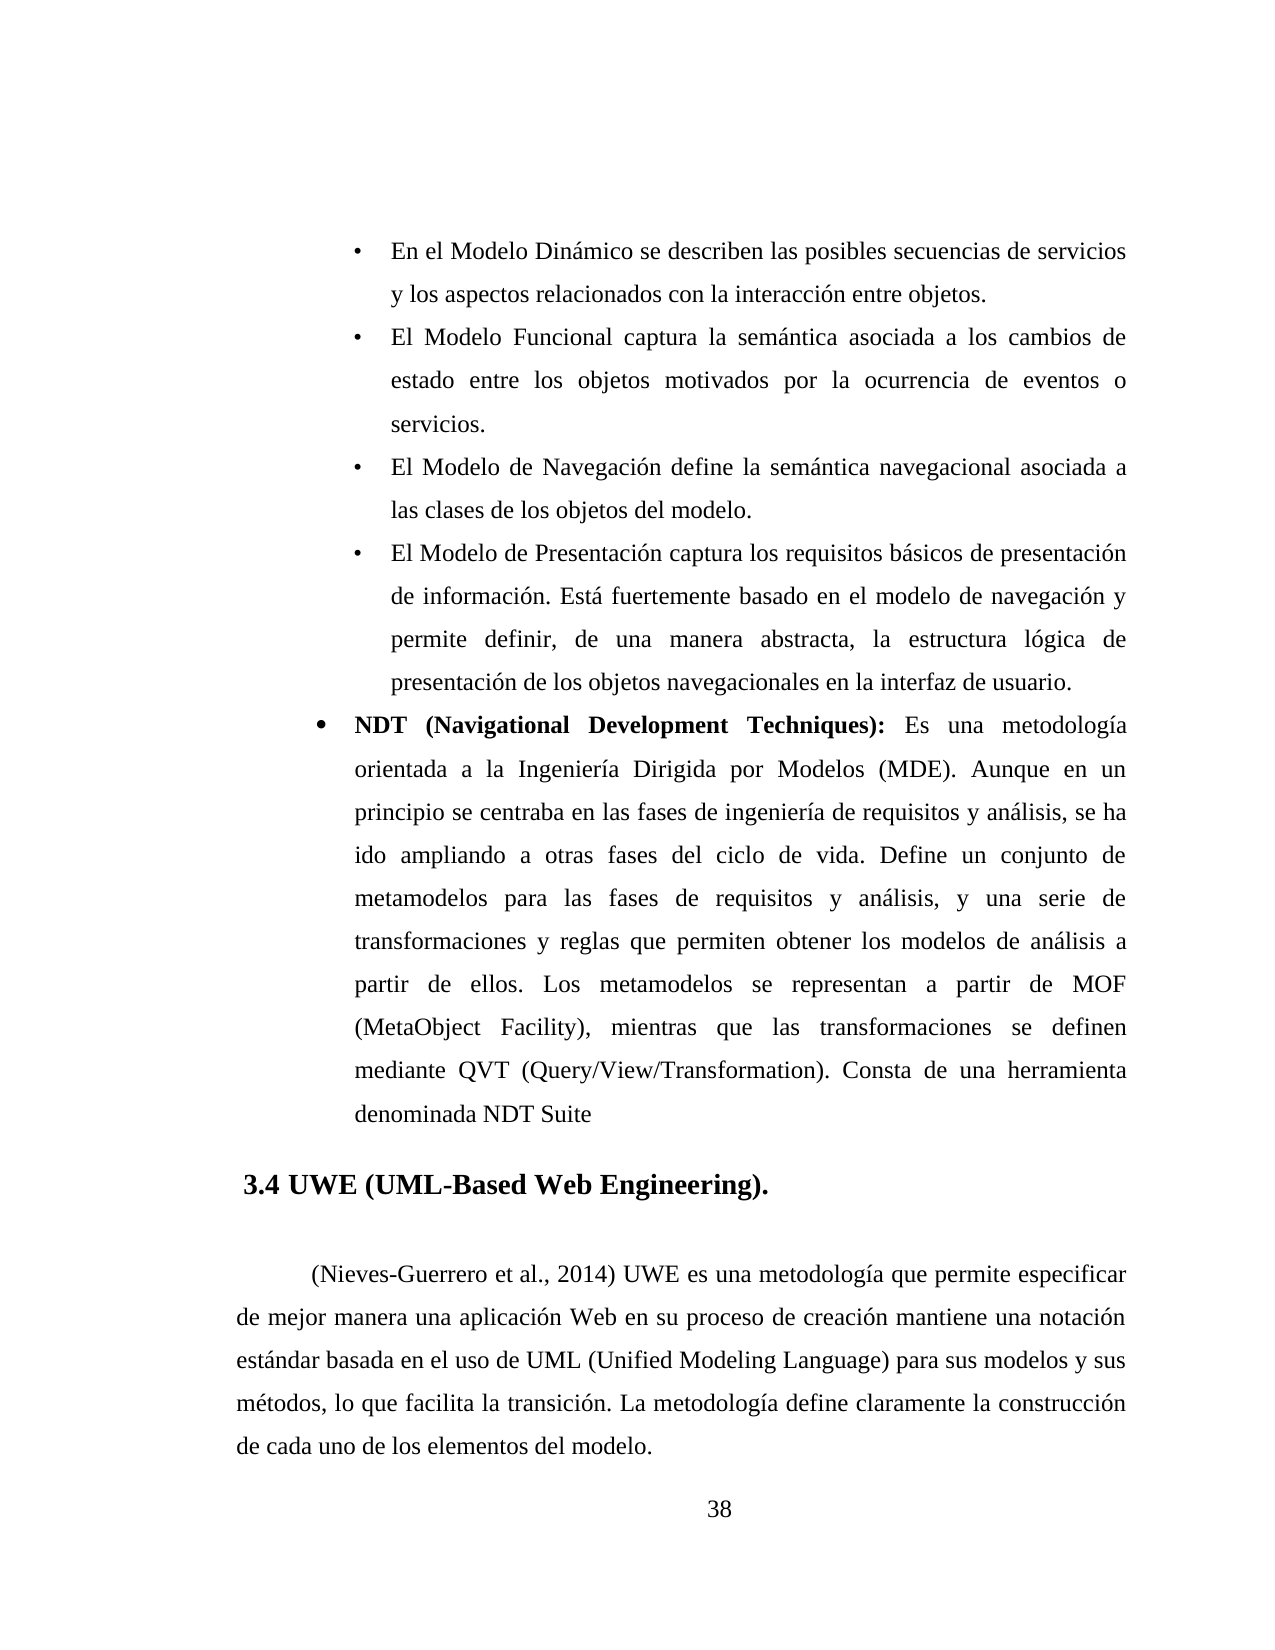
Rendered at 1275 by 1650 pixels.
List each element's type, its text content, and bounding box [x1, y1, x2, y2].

subtitle UWE (UML-Based Web Engineering). [243, 1167, 1127, 1200]
list El Modelo de Presentación captura los requisitos básicos de presentación de información. Está fuertemente basado en el modelo de navegación y permite definir, de una manera abstracta, la estructura lógica de presentación de los objetos navegacionales en la interfaz de usuario. [353, 538, 1127, 696]
list En el Modelo Dinámico se describen las posibles secuencias de servicios y los aspectos relacionados con la interacción entre objetos. [353, 236, 1127, 308]
list El Modelo Funcional captura la semántica asociada a los cambios de estado entre los objetos motivados por la ocurrencia de eventos o servicios. [353, 322, 1127, 437]
list El Modelo de Navegación define la semántica navegacional asociada a las clases de los objetos del modelo. [353, 452, 1127, 524]
list NDT (Navigational Development Techniques): Es una metodología orientada a la Ingeniería Dirigida por Modelos (MDE). Aunque en un principio se centraba en las fases de ingeniería de requisitos y análisis, se ha ido ampliando a otras fases del ciclo de vida. Define un conjunto de metamodelos para las fases de requisitos y análisis, y una serie de transformaciones y reglas que permiten obtener los modelos de análisis a partir de ellos. Los metamodelos se representan a partir de MOF (MetaObject Facility), mientras que las transformaciones se definen mediante QVT (Query/View/Transformation). Consta de una herramienta denominada NDT Suite [317, 711, 1127, 1127]
text (Nieves-Guerrero et al., 2014) UWE es una metodología que permite especificar de mejor manera una aplicación Web en su proceso de creación mantiene una notación estándar basada en el uso de UML (Unified Modeling Language) para sus modelos y sus métodos, lo que facilita la transición. La metodología define claramente la construcción de cada uno de los elementos del modelo. [236, 1259, 1127, 1460]
